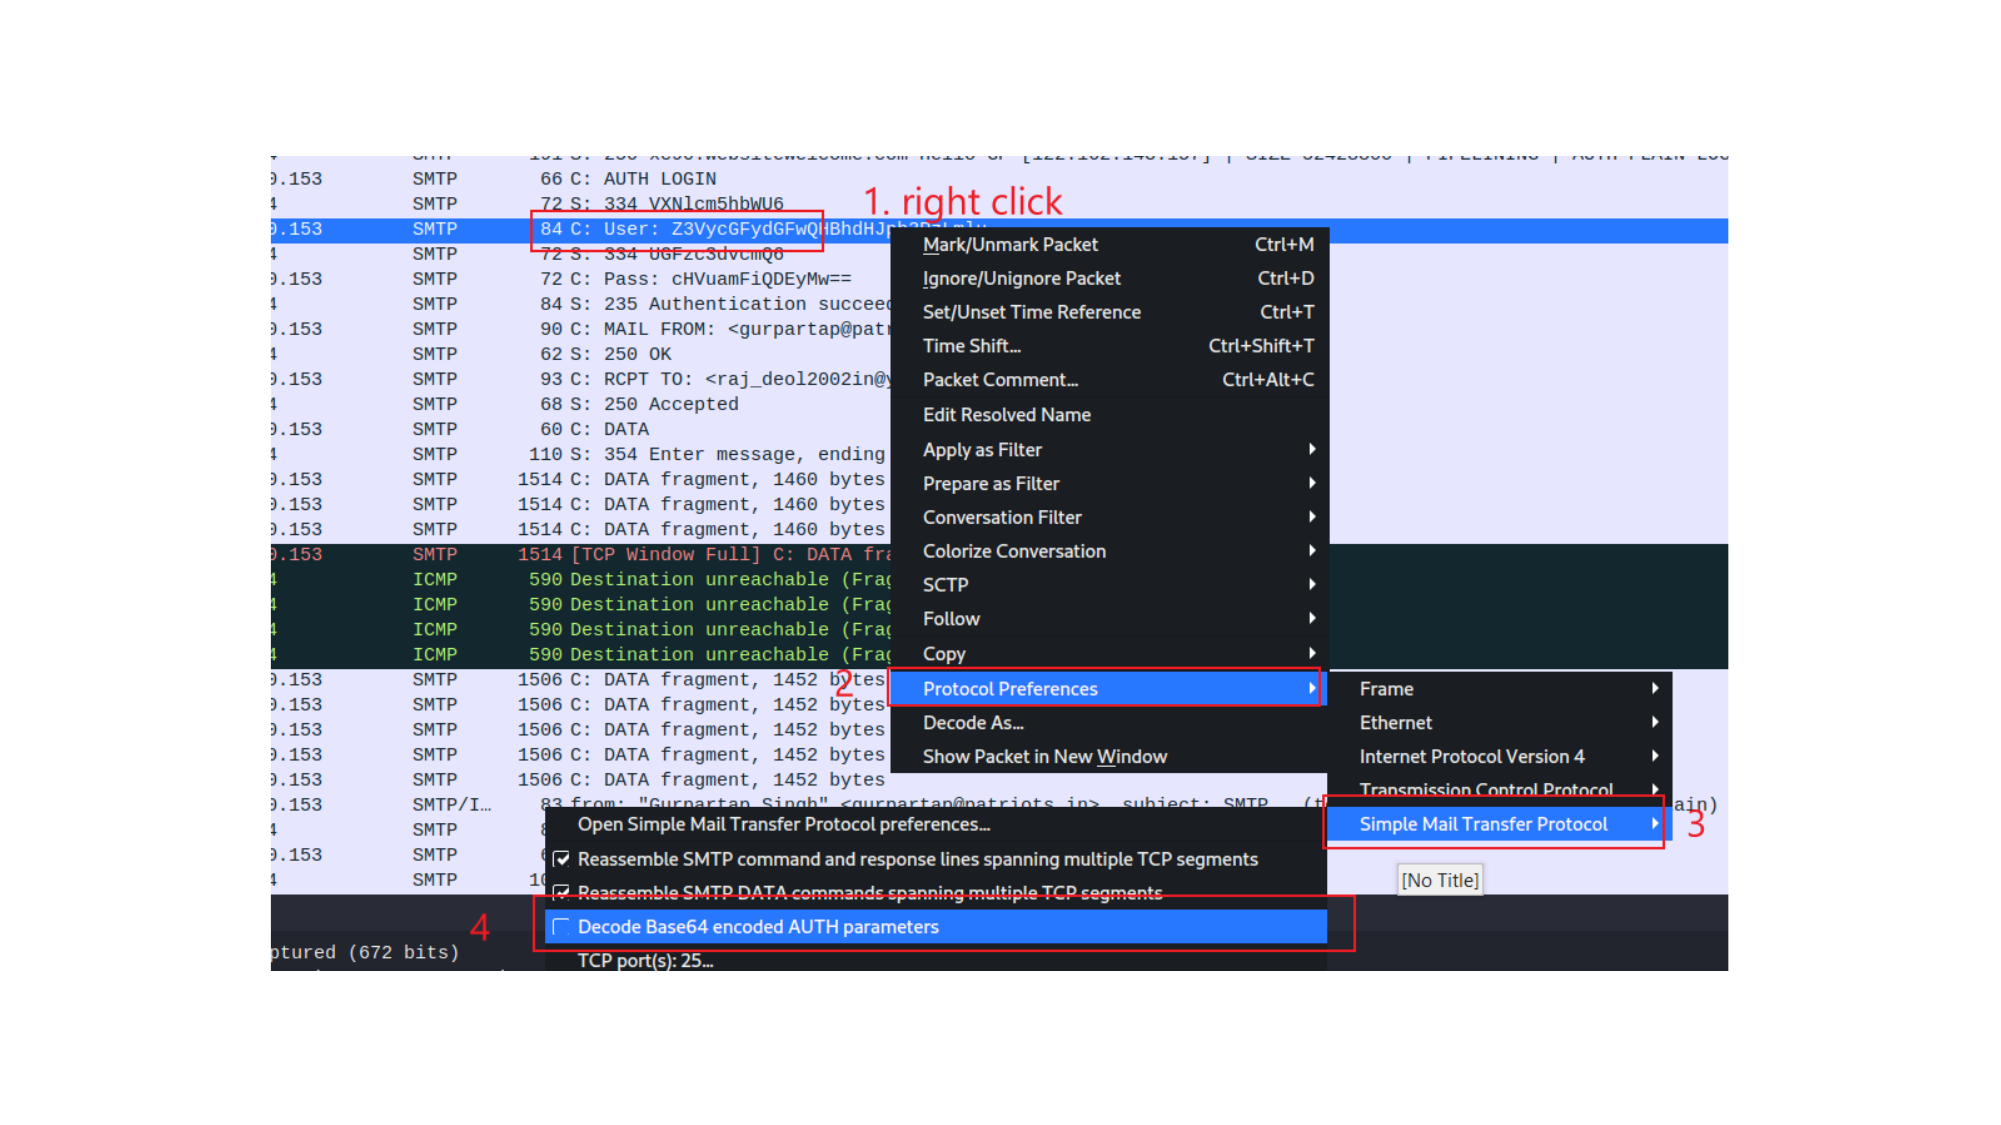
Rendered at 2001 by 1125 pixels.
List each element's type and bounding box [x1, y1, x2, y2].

picture [270, 156, 1729, 971]
